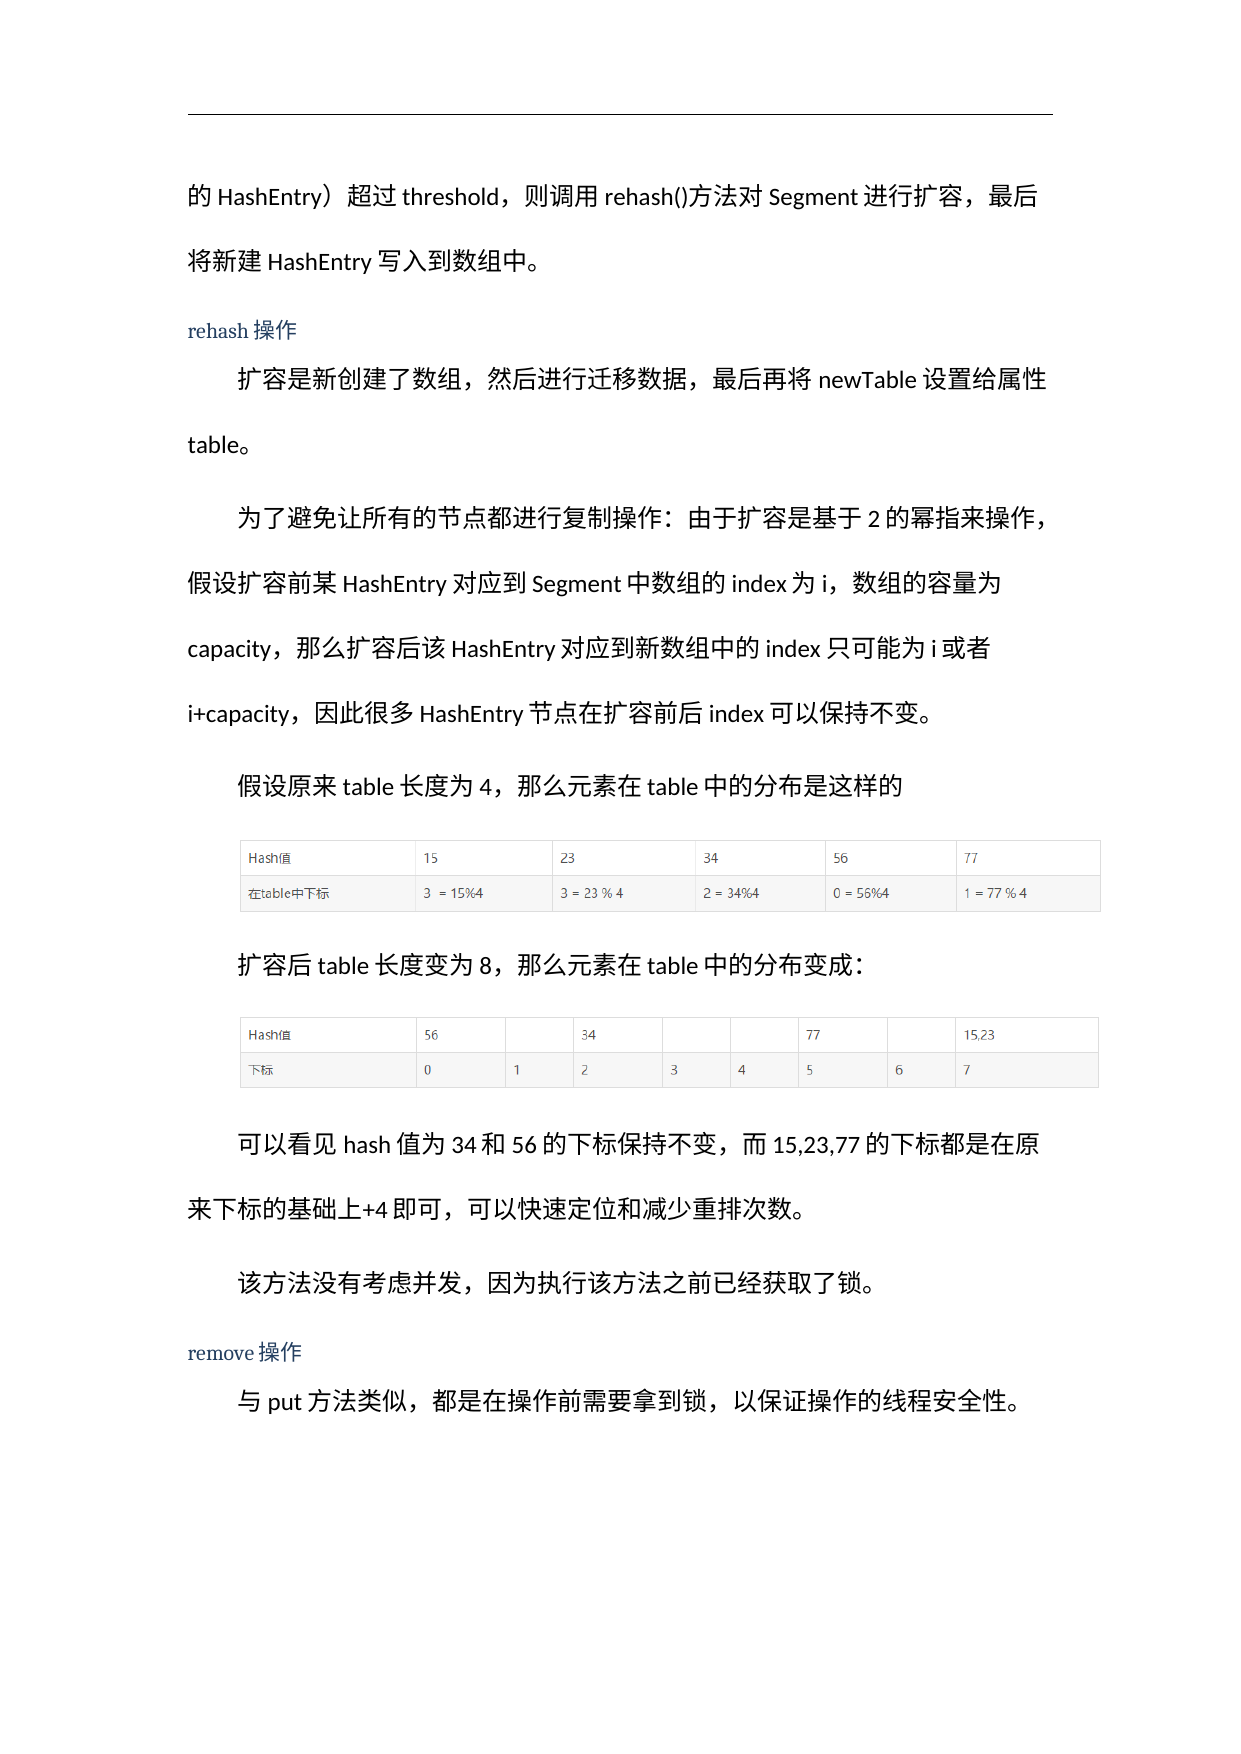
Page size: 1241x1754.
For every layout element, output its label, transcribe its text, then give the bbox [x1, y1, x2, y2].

text 假设原来table长度为4，那么元素在table中的分布是这样的 [187, 752, 1053, 817]
text 扩容是新创建了数组，然后进行迁移数据，最后再将 newTable 设置给属性 table。 [187, 345, 1053, 475]
subtitle rehash操作 [187, 313, 1053, 345]
text 可以看见 hash值为34和56的下标保持不变，而15,23,77的下标都是在原来下标的基础上+4即可，可以快速定位和减少重排次数。 [187, 1110, 1053, 1240]
text 与put方法类似，都是在操作前需要拿到锁，以保证操作的线程安全性。 [187, 1367, 1053, 1432]
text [187, 162, 1053, 292]
subtitle remove操作 [187, 1334, 1053, 1367]
text 该方法没有考虑并发，因为执行该方法之前已经获取了锁。 [187, 1249, 1053, 1314]
picture [237, 834, 1103, 914]
text 为了避免让所有的节点都进行复制操作：由于扩容是基于2的幂指来操作，假设扩容前某HashEntry对应到Segment中数组的index为i，数组的容量为capacity，那么扩容后该HashEntry对应到新数组中的index只可能为i或者i+capacity，因此很多HashEntry节点在扩容前后index可以保持不变。 [187, 484, 1053, 744]
text 扩容后table长度变为8，那么元素在table中的分布变成： [187, 931, 1053, 996]
picture [237, 1014, 1103, 1092]
